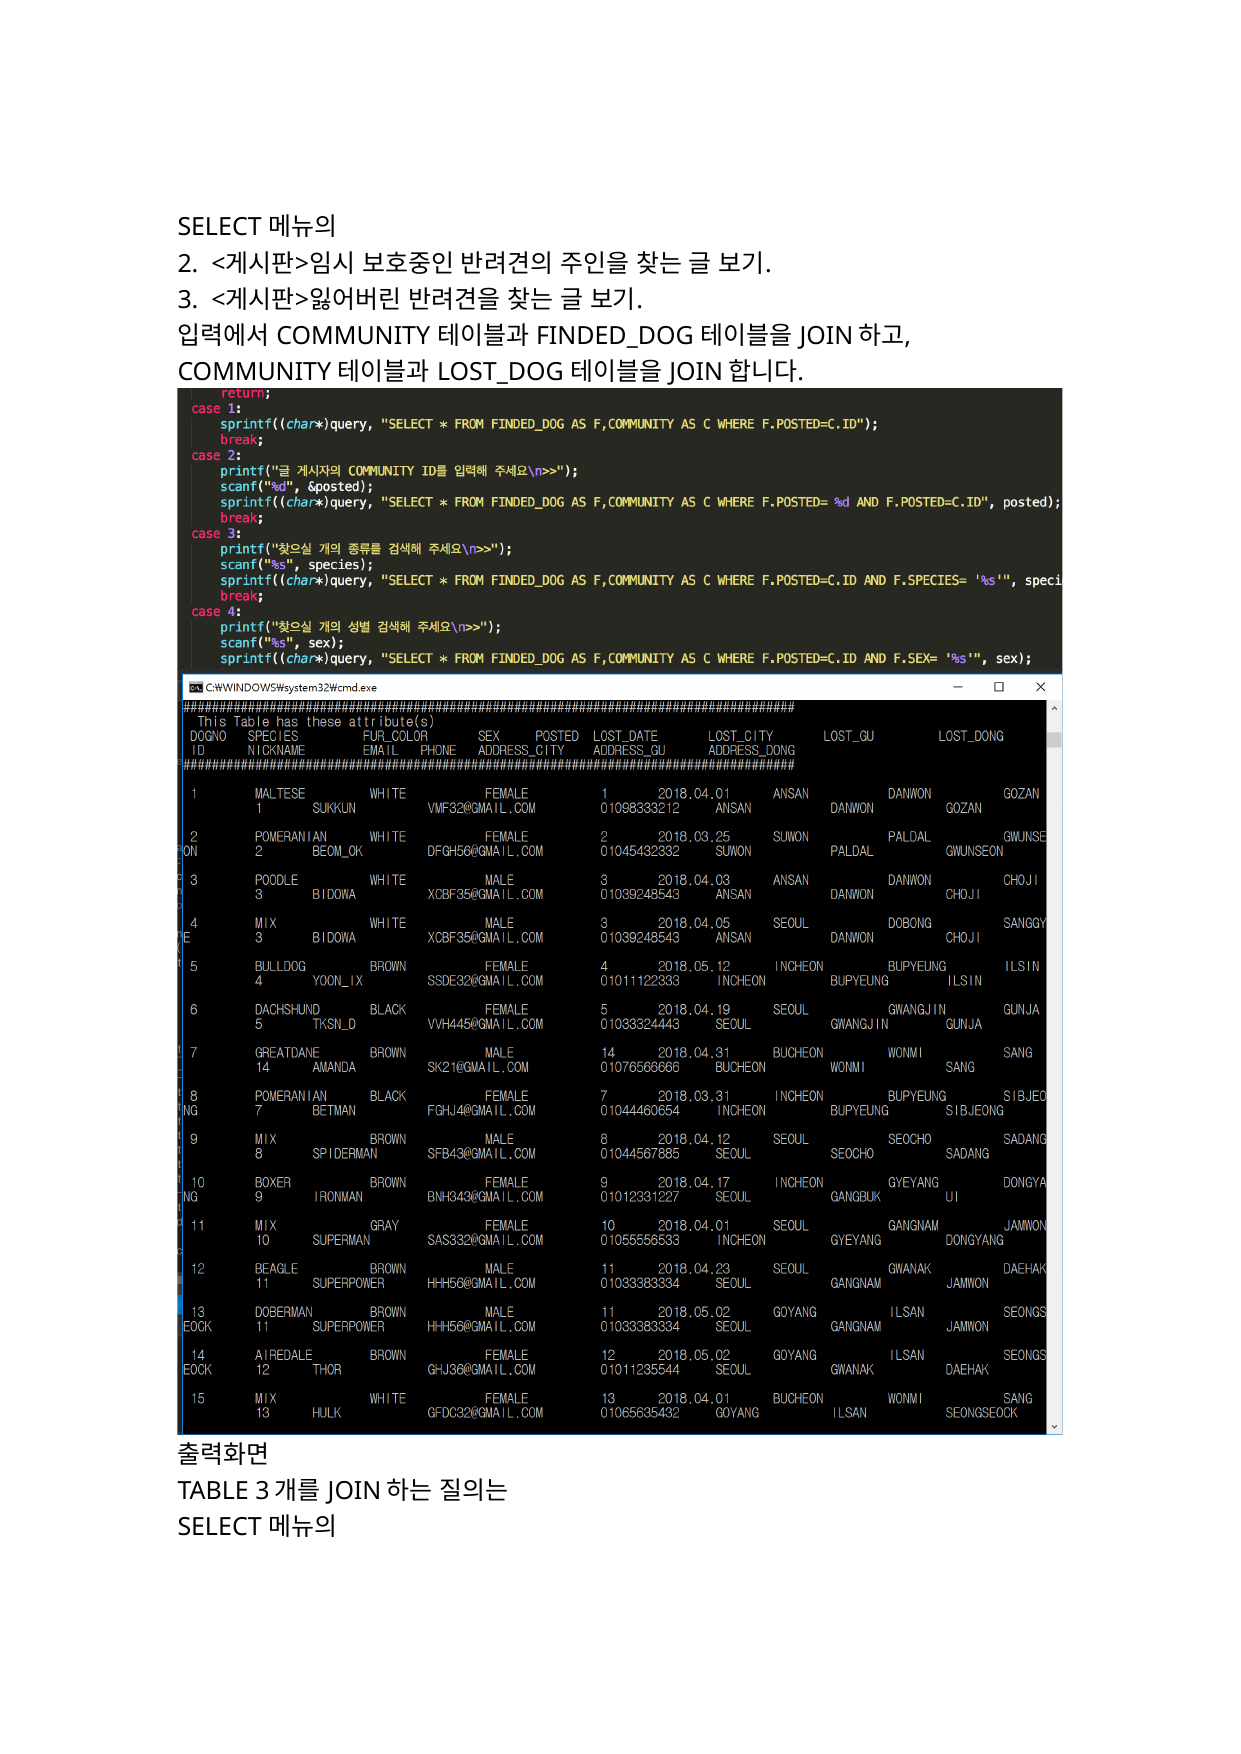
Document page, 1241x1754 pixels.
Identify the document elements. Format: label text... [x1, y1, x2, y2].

text 입력에서 COMMUNITY 테이블과 FINDED_DOG 테이블을 JOIN하고, [177, 316, 1063, 352]
text COMMUNITY 테이블과 LOST_DOG 테이블을 JOIN합니다. [177, 352, 1063, 388]
text SELECT 메뉴의 [177, 1507, 1063, 1543]
text 출력화면 [177, 1435, 1063, 1470]
picture [177, 388, 1063, 1435]
text 2. <게시판>임시 보호중인 반려견의 주인을 찾는 글 보기. [177, 243, 1063, 279]
text 3. <게시판>잃어버린 반려견을 찾는 글 보기. [177, 279, 1063, 316]
text SELECT 메뉴의 [177, 207, 1063, 243]
text TABLE 3개를 JOIN하는 질의는 [177, 1470, 1063, 1507]
